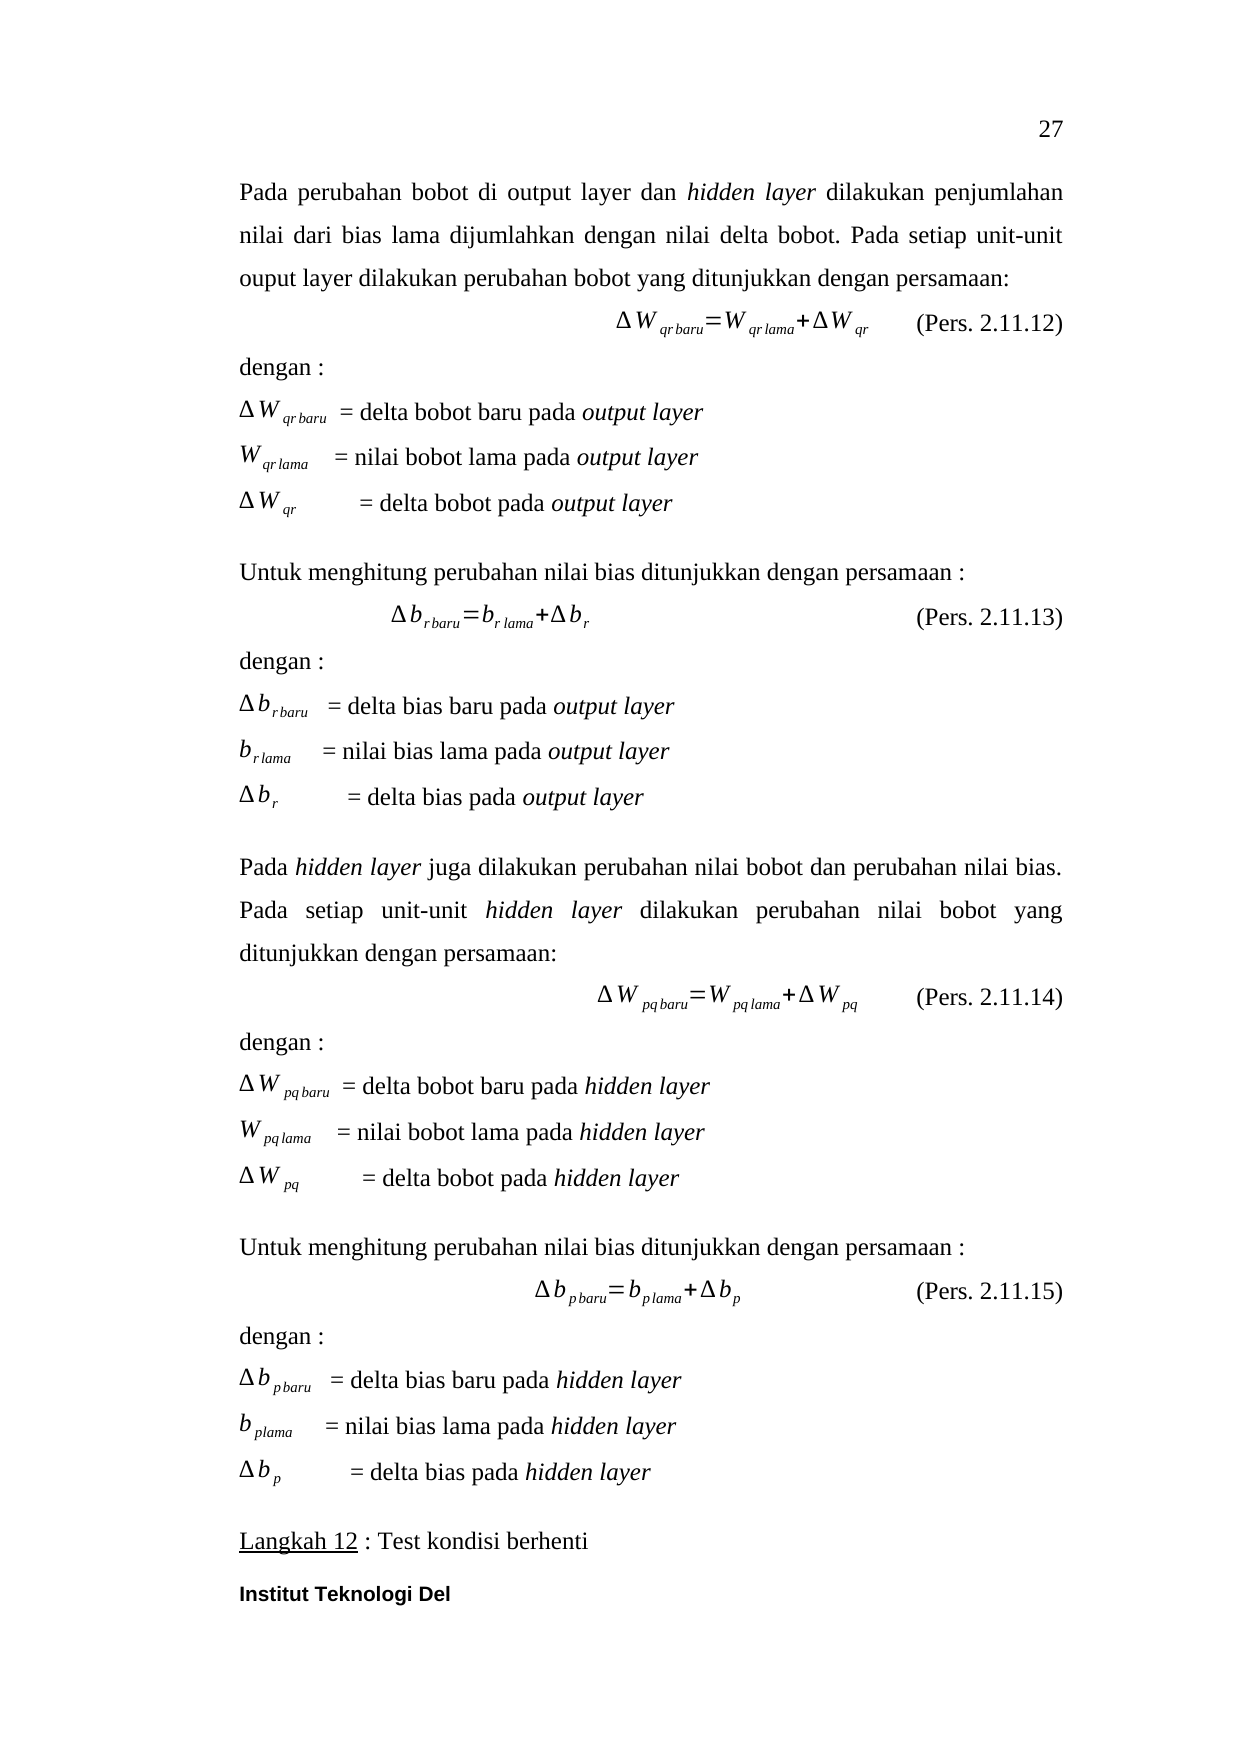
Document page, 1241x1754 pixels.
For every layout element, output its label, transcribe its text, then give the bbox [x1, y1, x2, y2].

text = nilai bobot lama pada output layer [239, 441, 1063, 472]
text Pada perubahan bobot di output layer dan hidden layer dilakukan penjumlahan nilai dari bias lama dijumlahkan dengan nilai delta bobot. Pada setiap unit-unit ouput layer dilakukan perubahan bobot yang ditunjukkan dengan persamaan: [239, 177, 1063, 292]
text = delta bias pada output layer [239, 781, 1063, 812]
text = nilai bias lama pada hidden layer [239, 1410, 1063, 1441]
text = nilai bobot lama pada hidden layer [239, 1116, 1063, 1147]
text Langkah 12 : Test kondisi berhenti [239, 1526, 1063, 1555]
text (Pers. 2.11.13) [239, 601, 1063, 632]
text = delta bobot baru pada hidden layer [239, 1070, 1063, 1101]
text Pada hidden layer juga dilakukan perubahan nilai bobot dan perubahan nilai bias. Pada setiap unit-unit hidden layer dilakukan perubahan nilai bobot yang ditunjukkan dengan persamaan: [239, 852, 1063, 967]
text dengan : [239, 1321, 1063, 1350]
text Untuk menghitung perubahan nilai bias ditunjukkan dengan persamaan : [239, 1232, 1063, 1261]
text dengan : [239, 1027, 1063, 1056]
text (Pers. 2.11.15) [239, 1275, 1063, 1307]
text = nilai bias lama pada output layer [239, 735, 1063, 767]
text = delta bobot pada hidden layer [239, 1161, 1063, 1193]
text = delta bias pada hidden layer [239, 1456, 1063, 1487]
text = delta bobot pada output layer [239, 487, 1063, 518]
text = delta bobot baru pada output layer [239, 395, 1063, 427]
text dengan : [239, 646, 1063, 675]
text (Pers. 2.11.14) [239, 981, 1063, 1012]
text Untuk menghitung perubahan nilai bias ditunjukkan dengan persamaan : [239, 557, 1063, 586]
text dengan : [239, 352, 1063, 381]
text = delta bias baru pada output layer [239, 689, 1063, 721]
text = delta bias baru pada hidden layer [239, 1364, 1063, 1395]
text (Pers. 2.11.12) [239, 306, 1063, 338]
